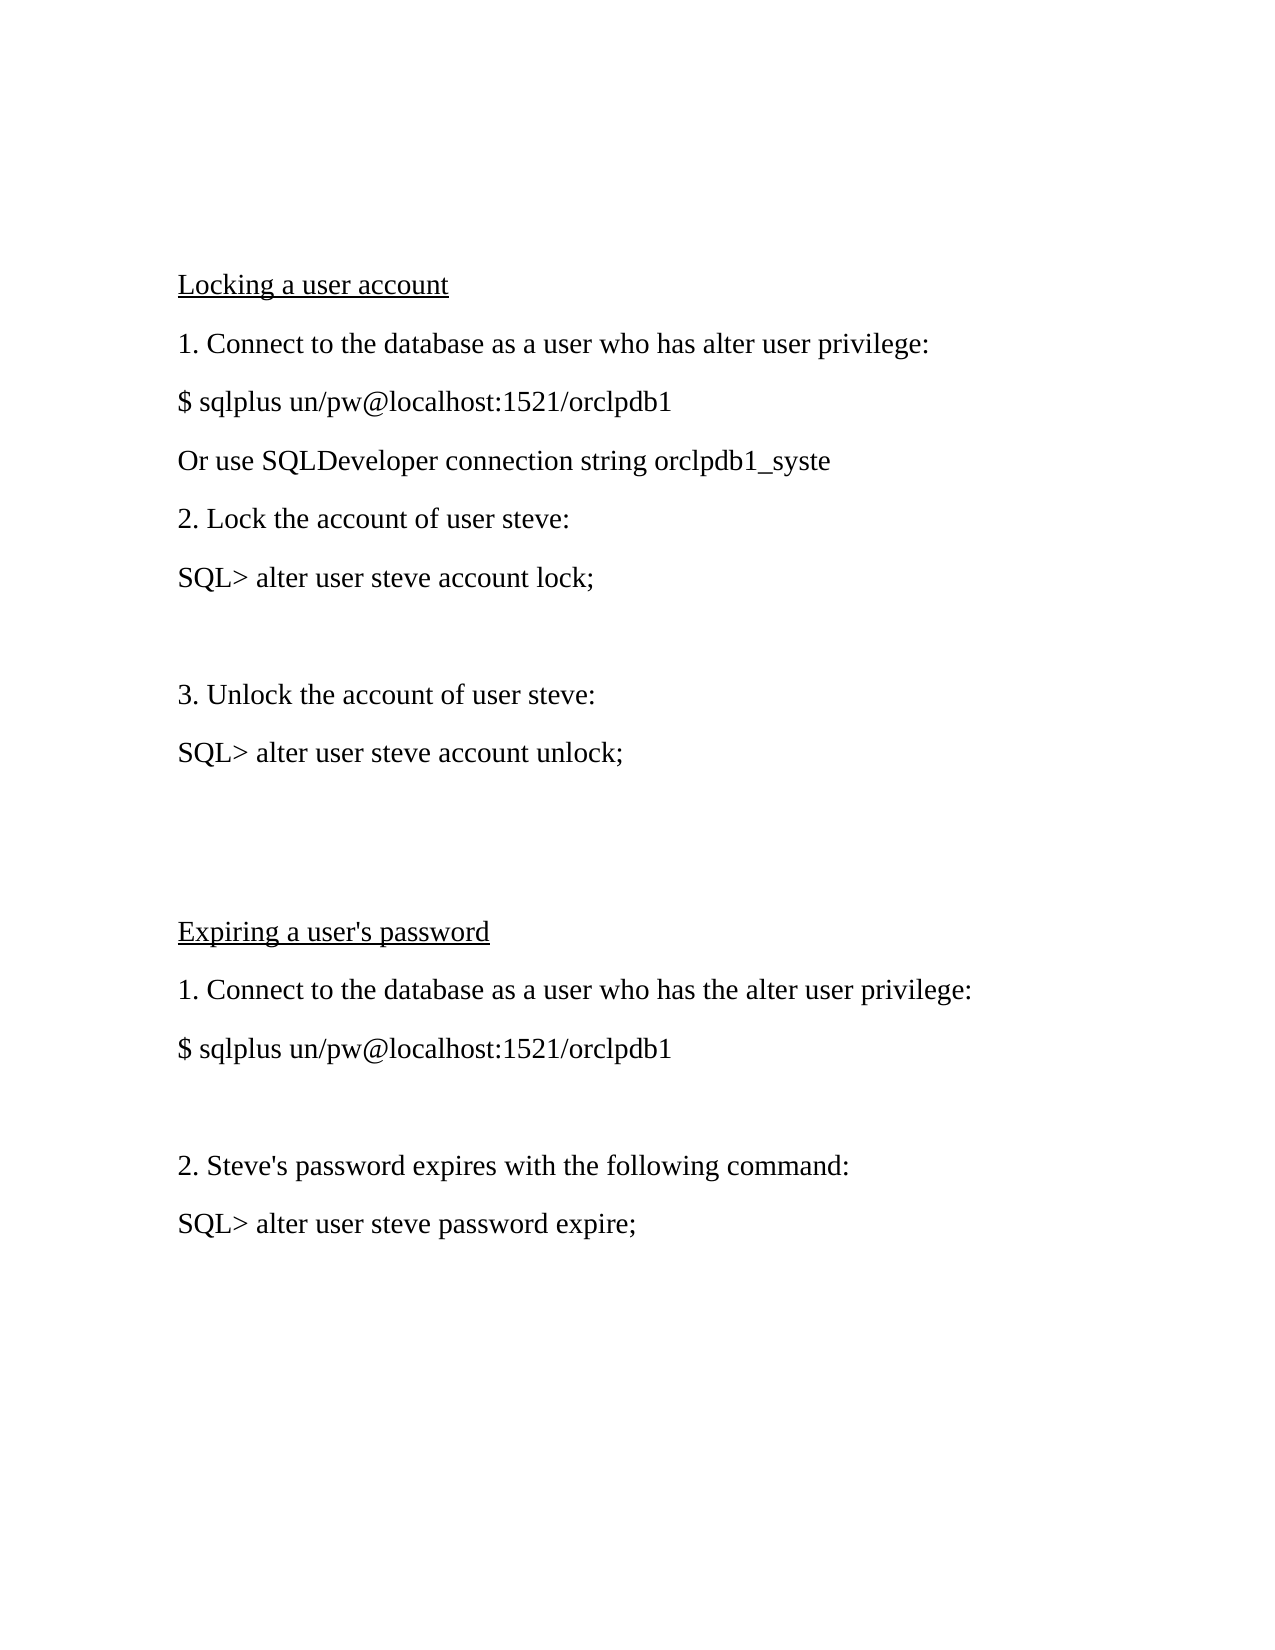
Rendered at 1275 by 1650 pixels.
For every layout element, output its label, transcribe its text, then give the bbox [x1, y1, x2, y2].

text 2. Steve's password expires with the following command: [177, 1148, 1098, 1182]
text SQL> alter user steve account lock; [177, 560, 1098, 593]
text Or use SQLDeveloper connection string orclpdb1_syste [177, 443, 1098, 476]
text 3. Unlock the account of user steve: [177, 677, 1098, 711]
text Locking a user account [177, 267, 1098, 301]
text $ sqlplus un/pw@localhost:1521/orclpdb1 [177, 384, 1098, 418]
text Expiring a user's password [177, 914, 1098, 947]
text $ sqlplus un/pw@localhost:1521/orclpdb1 [177, 1031, 1098, 1064]
text 2. Lock the account of user steve: [177, 501, 1098, 535]
text 1. Connect to the database as a user who has alter user privilege: [177, 326, 1098, 359]
text SQL> alter user steve password expire; [177, 1207, 1098, 1240]
text SQL> alter user steve account unlock; [177, 736, 1098, 769]
text 1. Connect to the database as a user who has the alter user privilege: [177, 972, 1098, 1006]
